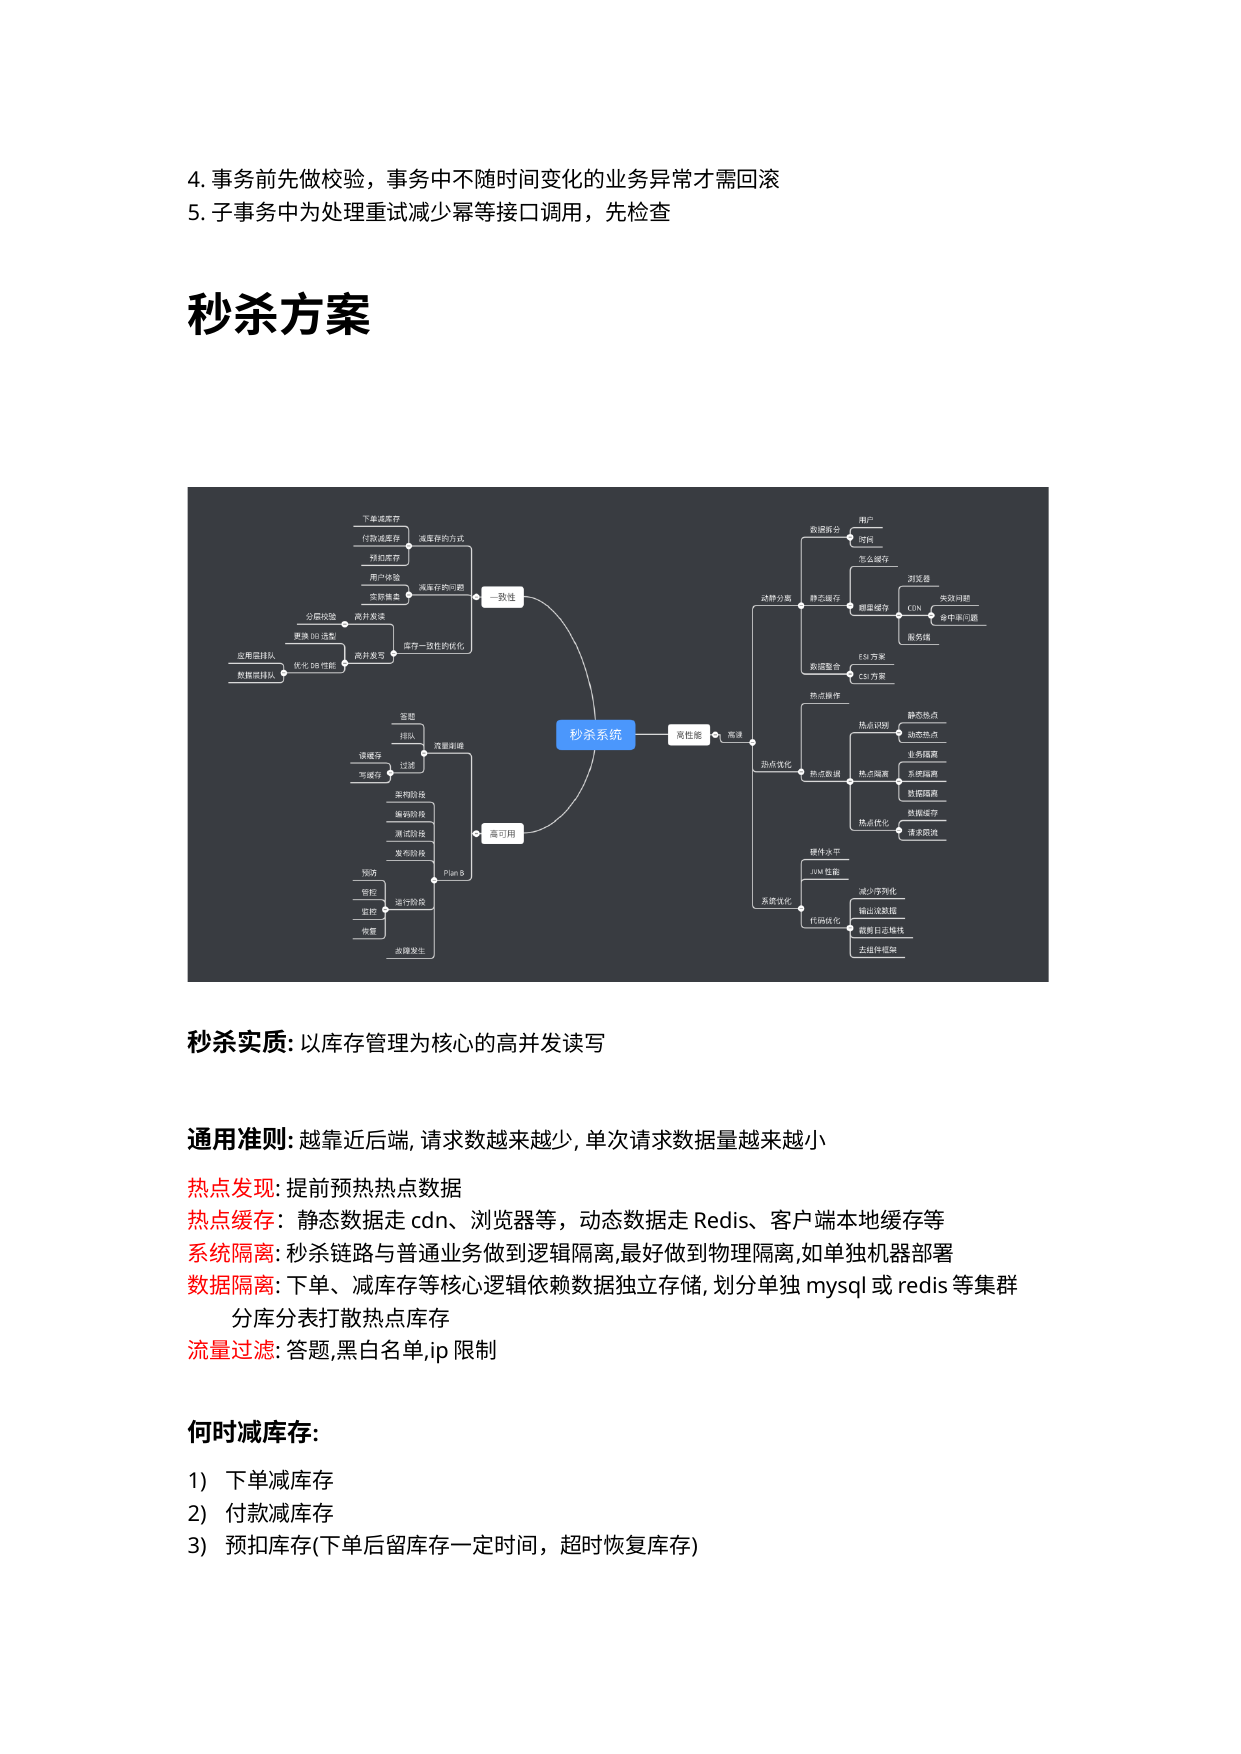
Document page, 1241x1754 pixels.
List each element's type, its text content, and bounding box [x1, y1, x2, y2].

list 事务前先做校验，事务中不随时间变化的业务异常才需回滚 [187, 162, 1053, 194]
text 分库分表打散热点库存 [187, 1300, 1053, 1333]
text 何时减库存: [187, 1398, 1053, 1463]
text 通用准则: 越靠近后端, 请求数越来越少, 单次请求数据量越来越小 [187, 1105, 1053, 1170]
picture [187, 487, 1049, 982]
text 秒杀实质: 以库存管理为核心的高并发读写 [187, 1008, 1053, 1073]
subtitle 秒杀方案 [187, 262, 1053, 360]
list 下单减库存 [187, 1463, 1053, 1495]
text 流量过滤: 答题,黑白名单,ip限制 [187, 1333, 1053, 1365]
list 预扣库存(下单后留库存一定时间，超时恢复库存) [187, 1528, 1053, 1560]
list 子事务中为处理重试减少幂等接口调用，先检查 [187, 194, 1053, 227]
text 系统隔离: 秒杀链路与普通业务做到逻辑隔离,最好做到物理隔离,如单独机器部署 [187, 1235, 1053, 1268]
text 热点发现: 提前预热热点数据 [187, 1170, 1053, 1203]
text 热点缓存：静态数据走cdn、浏览器等，动态数据走Redis、客户端本地缓存等 [187, 1203, 1053, 1235]
text 数据隔离: 下单、减库存等核心逻辑依赖数据独立存储, 划分单独mysql或redis等集群 [187, 1268, 1053, 1300]
list 付款减库存 [187, 1495, 1053, 1528]
